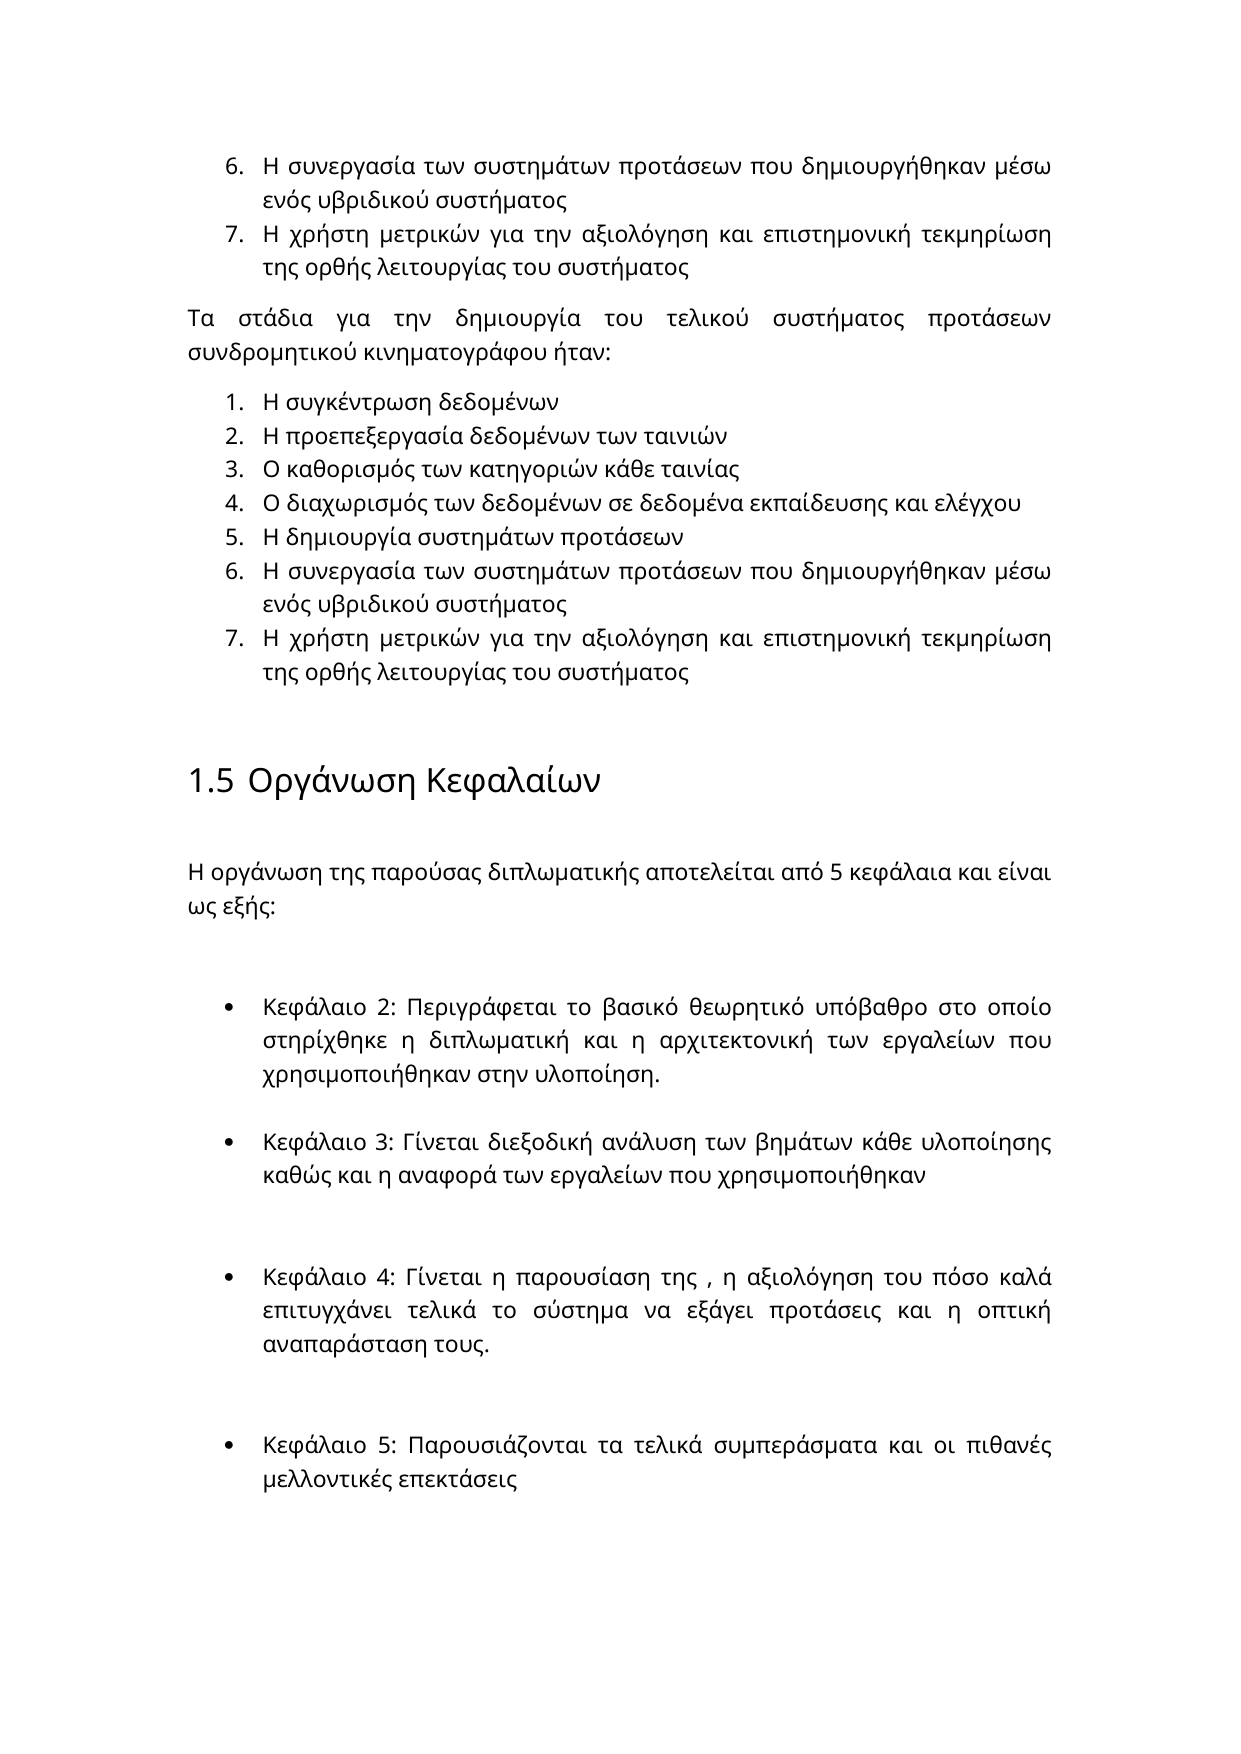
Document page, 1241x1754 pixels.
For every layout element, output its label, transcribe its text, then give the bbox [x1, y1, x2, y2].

list Η χρήστη μετρικών για την αξιολόγηση και επιστημονική τεκμηρίωση της ορθής λειτουργίας του συστήματος [225, 622, 1053, 687]
list Η συνεργασία των συστημάτων προτάσεων που δημιουργήθηκαν μέσω ενός υβριδικού συστήματος [225, 554, 1053, 619]
list Κεφάλαιο 5: Παρουσιάζονται τα τελικά συμπεράσματα και οι πιθανές μελλοντικές επεκτάσεις [225, 1429, 1053, 1494]
subtitle Οργάνωση Κεφαλαίων [187, 757, 1053, 802]
list Η δημιουργία συστημάτων προτάσεων [225, 521, 1053, 552]
text Τα στάδια για την δημιουργία του τελικού συστήματος προτάσεων συνδρομητικού κινηματογράφου ήταν: [187, 302, 1053, 367]
list Ο διαχωρισμός των δεδομένων σε δεδομένα εκπαίδευσης και ελέγχου [225, 487, 1053, 518]
text Η οργάνωση της παρούσας διπλωματικής αποτελείται από 5 κεφάλαια και είναι ως εξής: [187, 856, 1053, 921]
list Κεφάλαιο 2: Περιγράφεται το βασικό θεωρητικό υπόβαθρο στο οποίο στηρίχθηκε η διπλωματική και η αρχιτεκτονική των εργαλείων που χρησιμοποιήθηκαν στην υλοποίηση. [225, 991, 1053, 1089]
list Η συγκέντρωση δεδομένων [225, 386, 1053, 417]
list Ο καθορισμός των κατηγοριών κάθε ταινίας [225, 453, 1053, 484]
list Η συνεργασία των συστημάτων προτάσεων που δημιουργήθηκαν μέσω ενός υβριδικού συστήματος [225, 150, 1053, 215]
list Κεφάλαιο 4: Γίνεται η παρουσίαση της , η αξιολόγηση του πόσο καλά επιτυγχάνει τελικά το σύστημα να εξάγει προτάσεις και η οπτική αναπαράσταση τους. [225, 1261, 1053, 1359]
list Η χρήστη μετρικών για την αξιολόγηση και επιστημονική τεκμηρίωση της ορθής λειτουργίας του συστήματος [225, 217, 1053, 282]
list Η προεπεξεργασία δεδομένων των ταινιών [225, 419, 1053, 451]
list Κεφάλαιο 3: Γίνεται διεξοδική ανάλυση των βημάτων κάθε υλοποίησης καθώς και η αναφορά των εργαλείων που χρησιμοποιήθηκαν [225, 1126, 1053, 1191]
